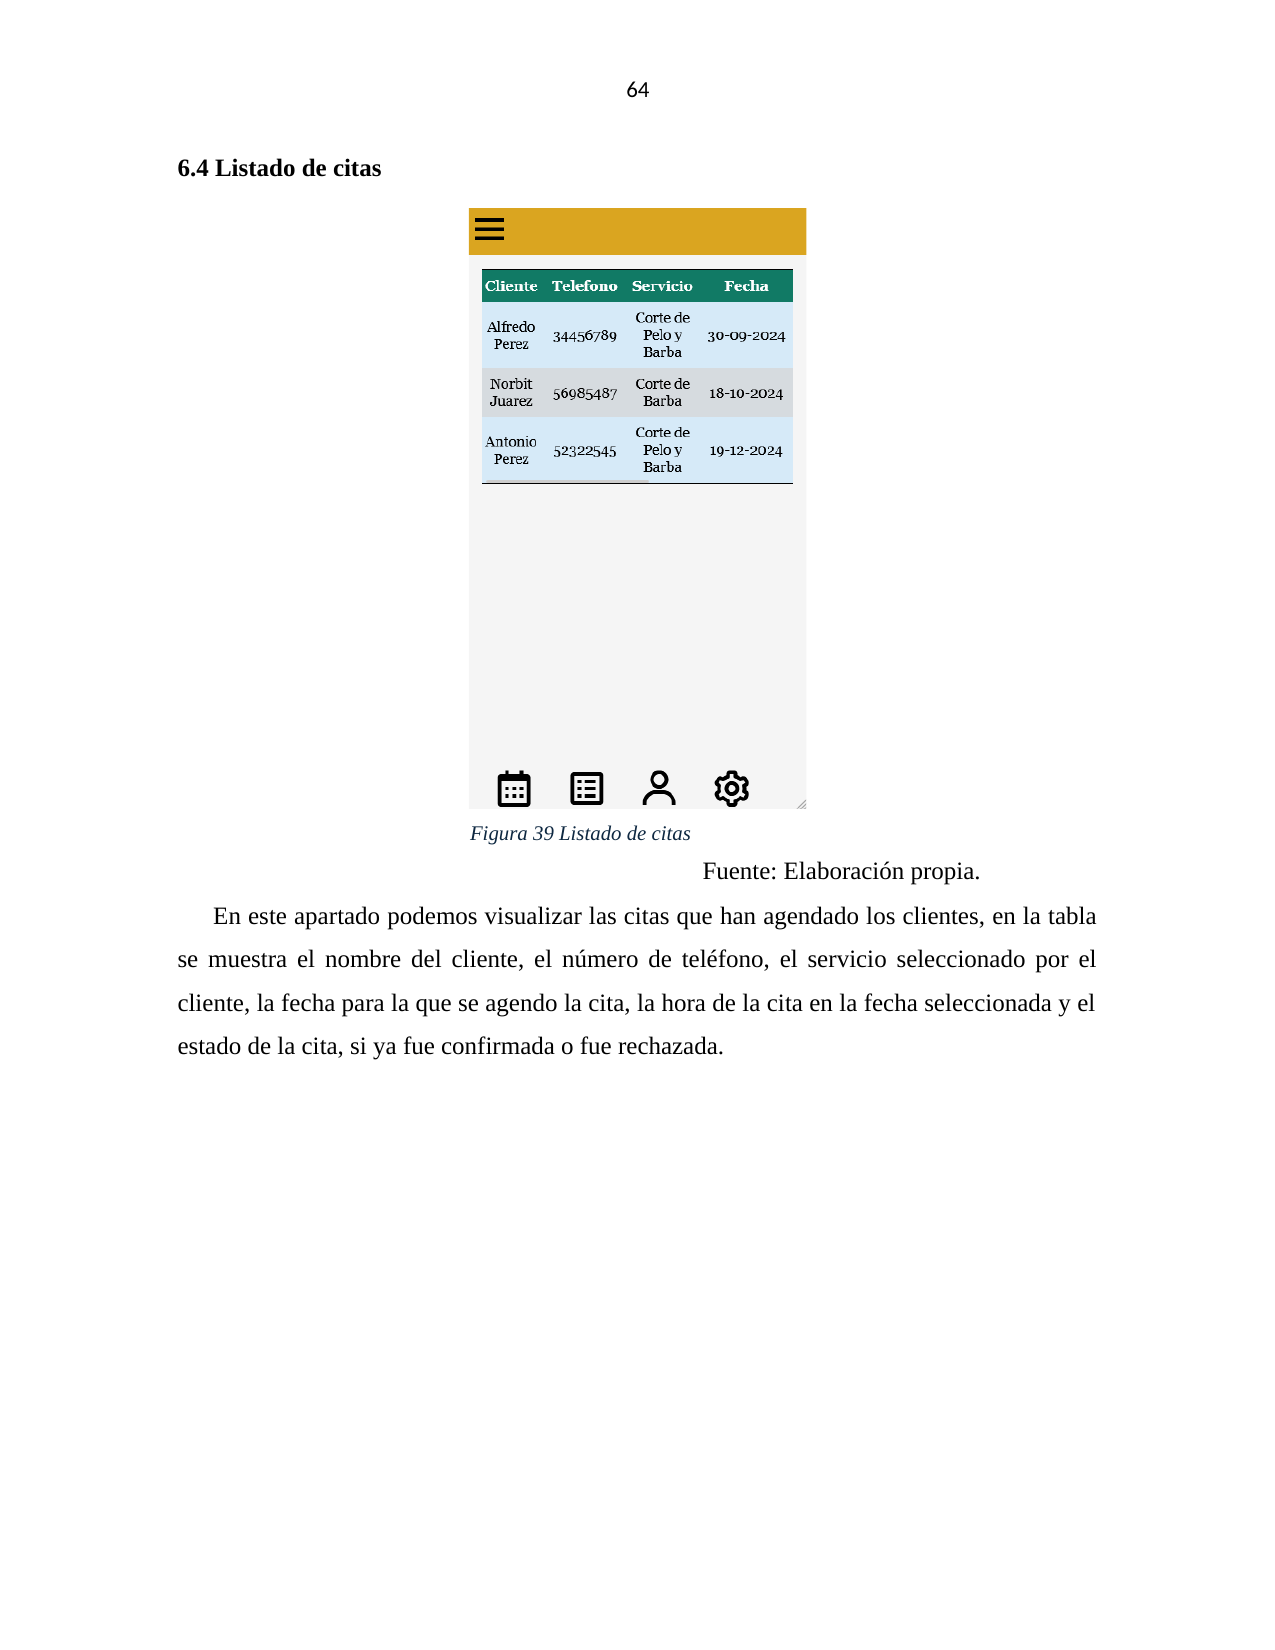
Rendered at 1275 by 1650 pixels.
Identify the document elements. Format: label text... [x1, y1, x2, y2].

picture [468, 208, 807, 809]
text En este apartado podemos visualizar las citas que han agendado los clientes, en la tabla se muestra el nombre del cliente, el número de teléfono, el servicio seleccionado por el cliente, la fecha para la que se agendo la cita, la hora de la cita en la fecha seleccionada y el estado de la cita, si ya fue confirmada o fue rechazada. [177, 901, 1098, 1059]
text Fuente: Elaboración propia. [177, 856, 1098, 885]
subtitle 6.4 Listado de citas [177, 153, 1098, 181]
